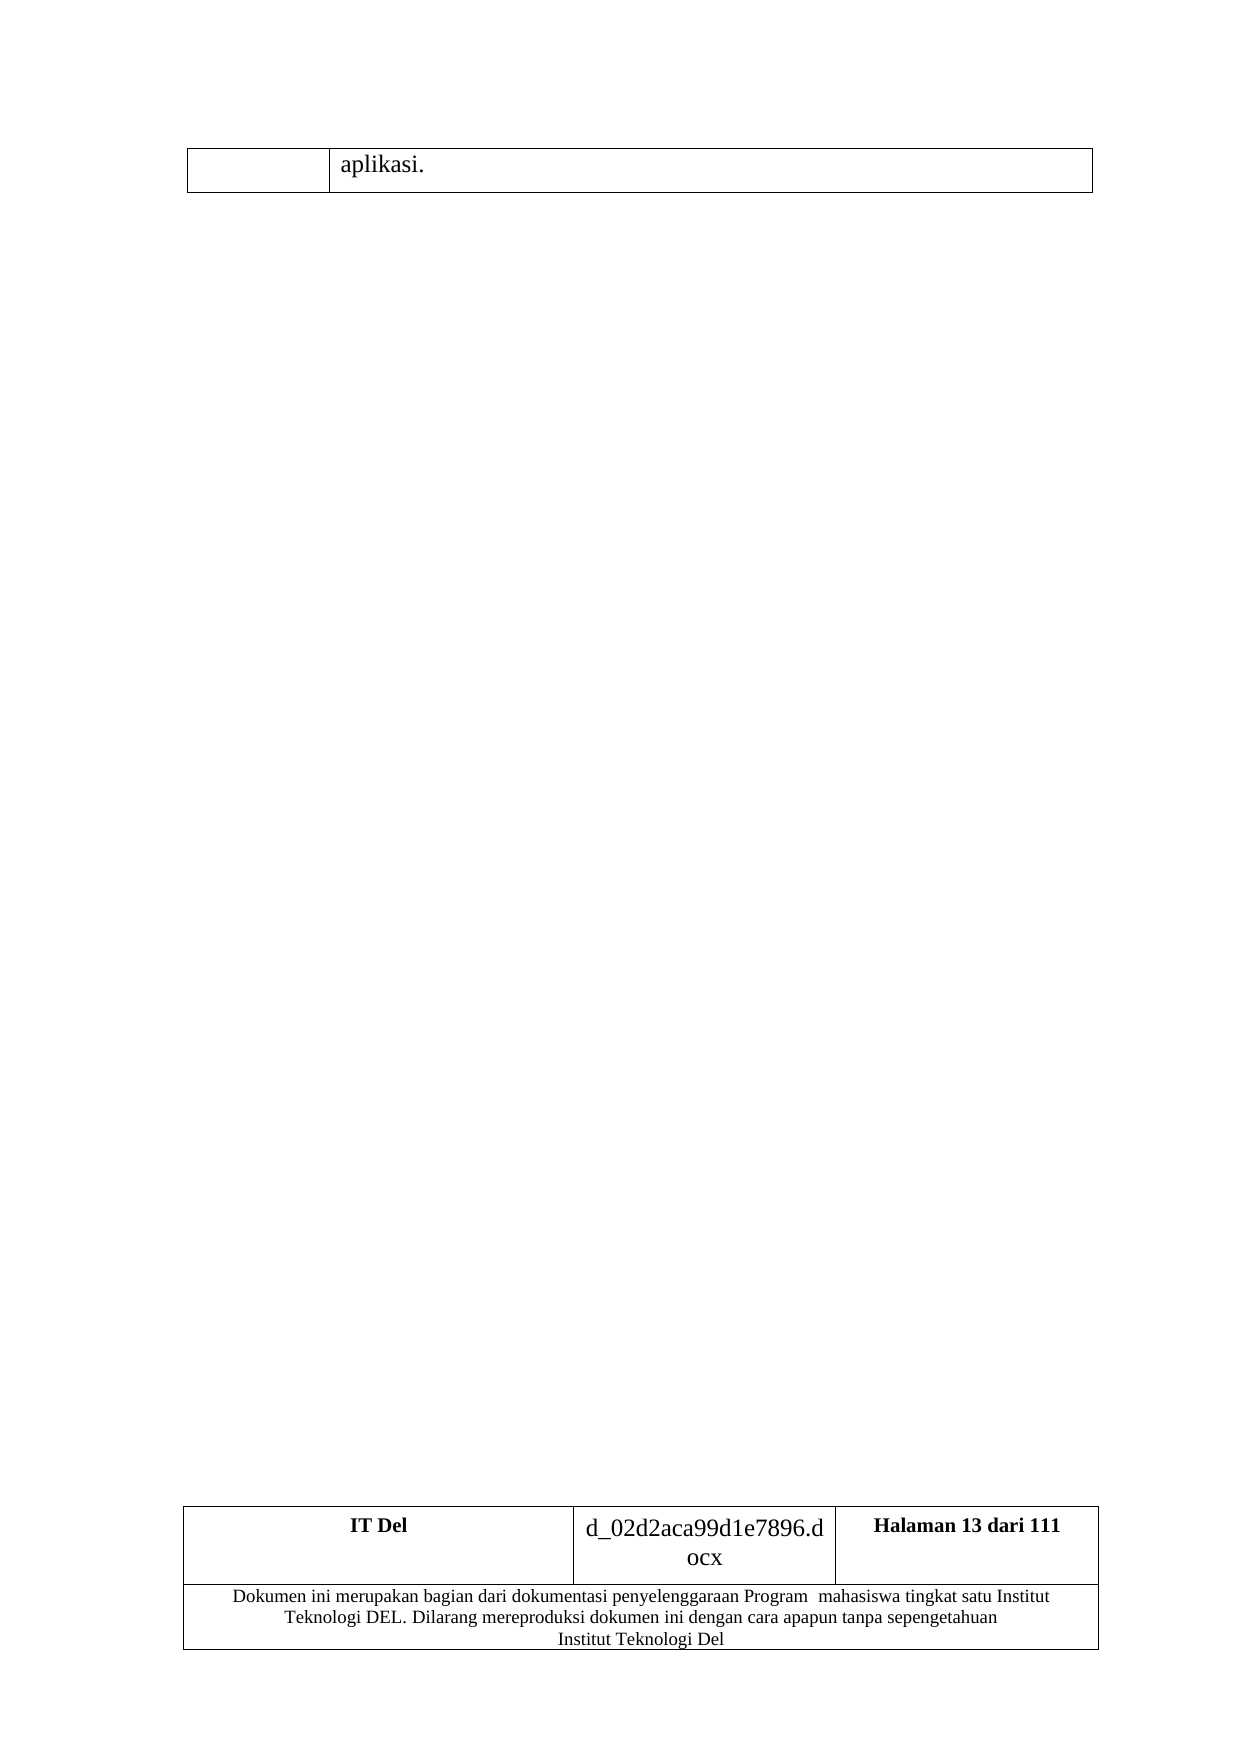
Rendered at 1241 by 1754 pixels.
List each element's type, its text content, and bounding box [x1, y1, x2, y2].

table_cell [330, 149, 1092, 192]
table_cell Bab 7 [188, 149, 329, 192]
